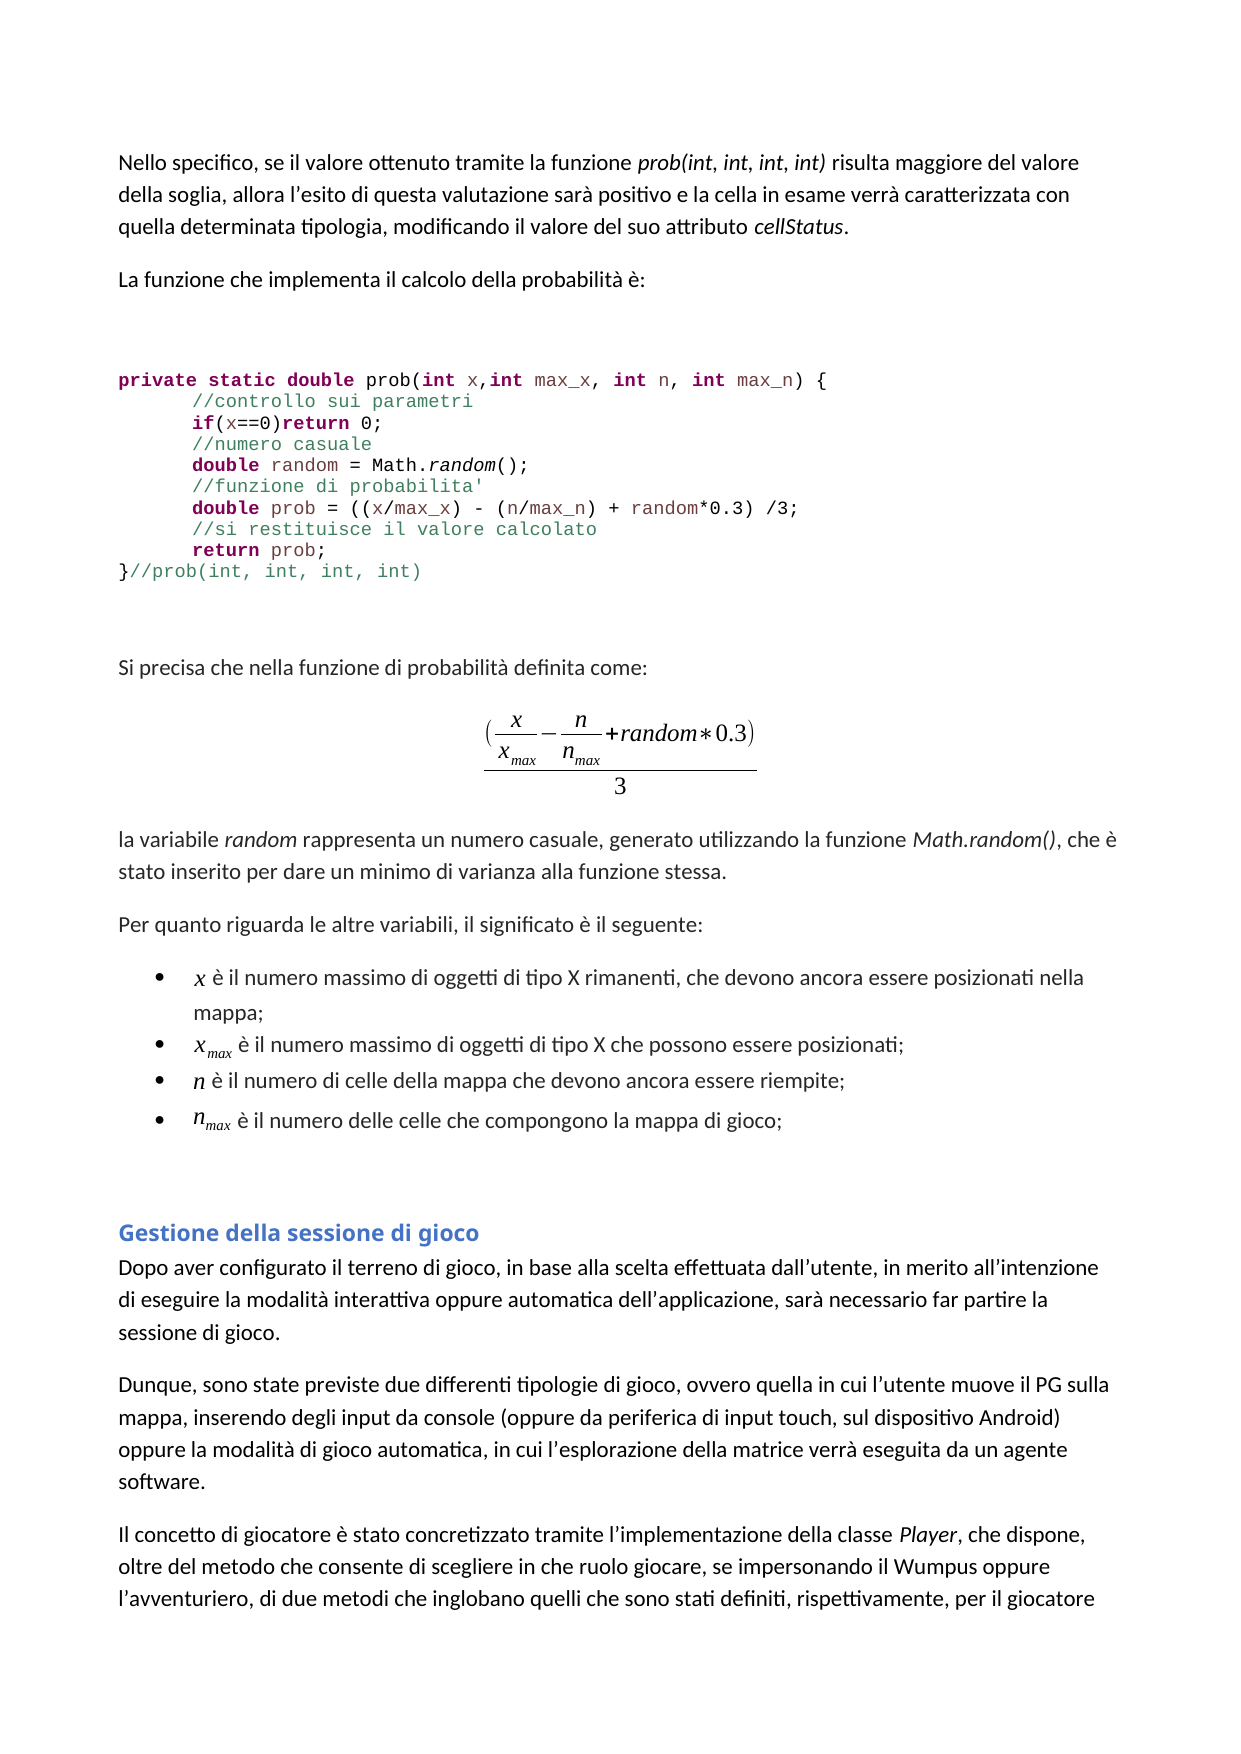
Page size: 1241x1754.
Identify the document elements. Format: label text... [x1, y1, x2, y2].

text Dunque, sono state previste due differenti tipologie di gioco, ovvero quella in cui l’utente muove il PG sulla mappa, inserendo degli input da console (oppure da periferica di input touch, sul dispositivo Android) oppure la modalità di gioco automatica, in cui l’esplorazione della matrice verrà eseguita da un agente software. [118, 1371, 1122, 1495]
list è il numero di celle della mappa che devono ancora essere riempite; [156, 1067, 1122, 1097]
text return prob; [118, 541, 1122, 562]
text double random = Math.random(); [118, 456, 1122, 477]
text Nello specifico, se il valore ottenuto tramite la funzione prob(int, int, int, int) risulta maggiore del valore della soglia, allora l’esito di questa valutazione sarà positivo e la cella in esame verrà caratterizzata con quella determinata tipologia, modificando il valore del suo attributo cellStatus. [118, 148, 1122, 240]
text //si restituisce il valore calcolato [118, 520, 1122, 541]
list è il numero delle celle che compongono la mappa di gioco; [156, 1101, 1122, 1138]
text private static double prob(int x,int max_x, int n, int max_n) { [118, 371, 1122, 392]
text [118, 1520, 1122, 1613]
text if(x==0)return 0; [118, 413, 1122, 435]
text //numero casuale [118, 435, 1122, 456]
text //controllo sui parametri [118, 392, 1122, 413]
text double prob = ((x/max_x) - (n/max_n) + random*0.3) /3; [118, 498, 1122, 520]
text La funzione che implementa il calcolo della probabilità è: [118, 265, 1122, 293]
list è il numero massimo di oggetti di tipo X rimanenti, che devono ancora essere posizionati nella mappa; [156, 963, 1122, 1026]
text }//prob(int, int, int, int) [118, 562, 1122, 583]
text //funzione di probabilita' [118, 477, 1122, 498]
text Per quanto riguarda le altre variabili, il significato è il seguente: [118, 910, 1122, 938]
text la variabile random rappresenta un numero casuale, generato utilizzando la funzione Math.random(), che è stato inserito per dare un minimo di varianza alla funzione stessa. [118, 825, 1122, 885]
text Dopo aver configurato il terreno di gioco, in base alla scelta effettuata dall’utente, in merito all’intenzione di eseguire la modalità interattiva oppure automatica dell’applicazione, sarà necessario far partire la sessione di gioco. [118, 1253, 1122, 1346]
list è il numero massimo di oggetti di tipo X che possono essere posizionati; [156, 1030, 1122, 1062]
subtitle Gestione della sessione di gioco [118, 1217, 1122, 1248]
text Si precisa che nella funzione di probabilità definita come: [118, 653, 1122, 681]
